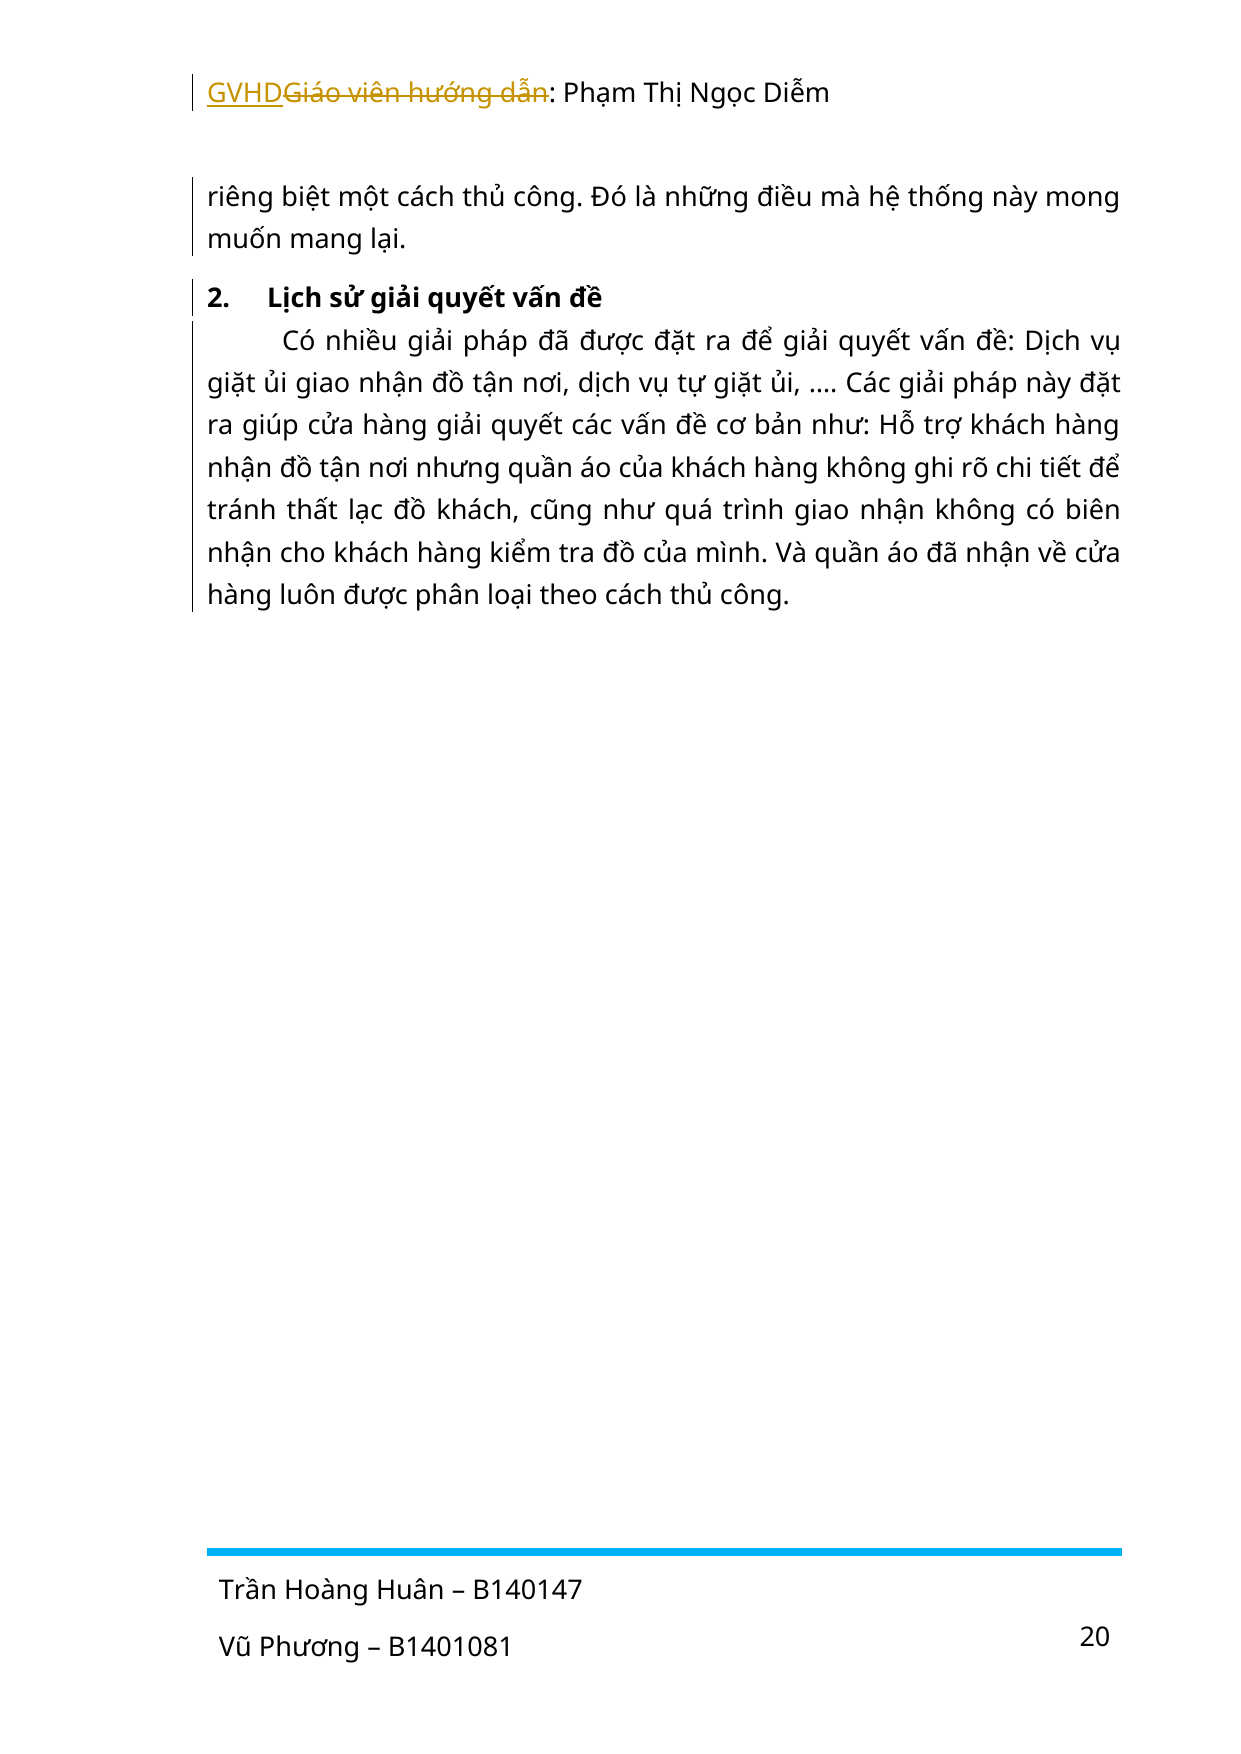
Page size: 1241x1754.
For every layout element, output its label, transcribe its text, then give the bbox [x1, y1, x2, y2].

subtitle Lịch sử giải quyết vấn đề [207, 279, 1122, 316]
text Có nhiều giải pháp đã được đặt ra để giải quyết vấn đề: Dịch vụ giặt ủi giao nhận đồ tận nơi, dịch vụ tự giặt ủi, …. Các giải pháp này đặt ra giúp cửa hàng giải quyết các vấn đề cơ bản như: Hỗ trợ khách hàng nhận đồ tận nơi nhưng quần áo của khách hàng không ghi rõ chi tiết để tránh thất lạc đồ khách, cũng như quá trình giao nhận không có biên nhận cho khách hàng kiểm tra đồ của mình. Và quần áo đã nhận về cửa hàng luôn được phân loại theo cách thủ công. [207, 321, 1122, 612]
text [207, 177, 1122, 256]
